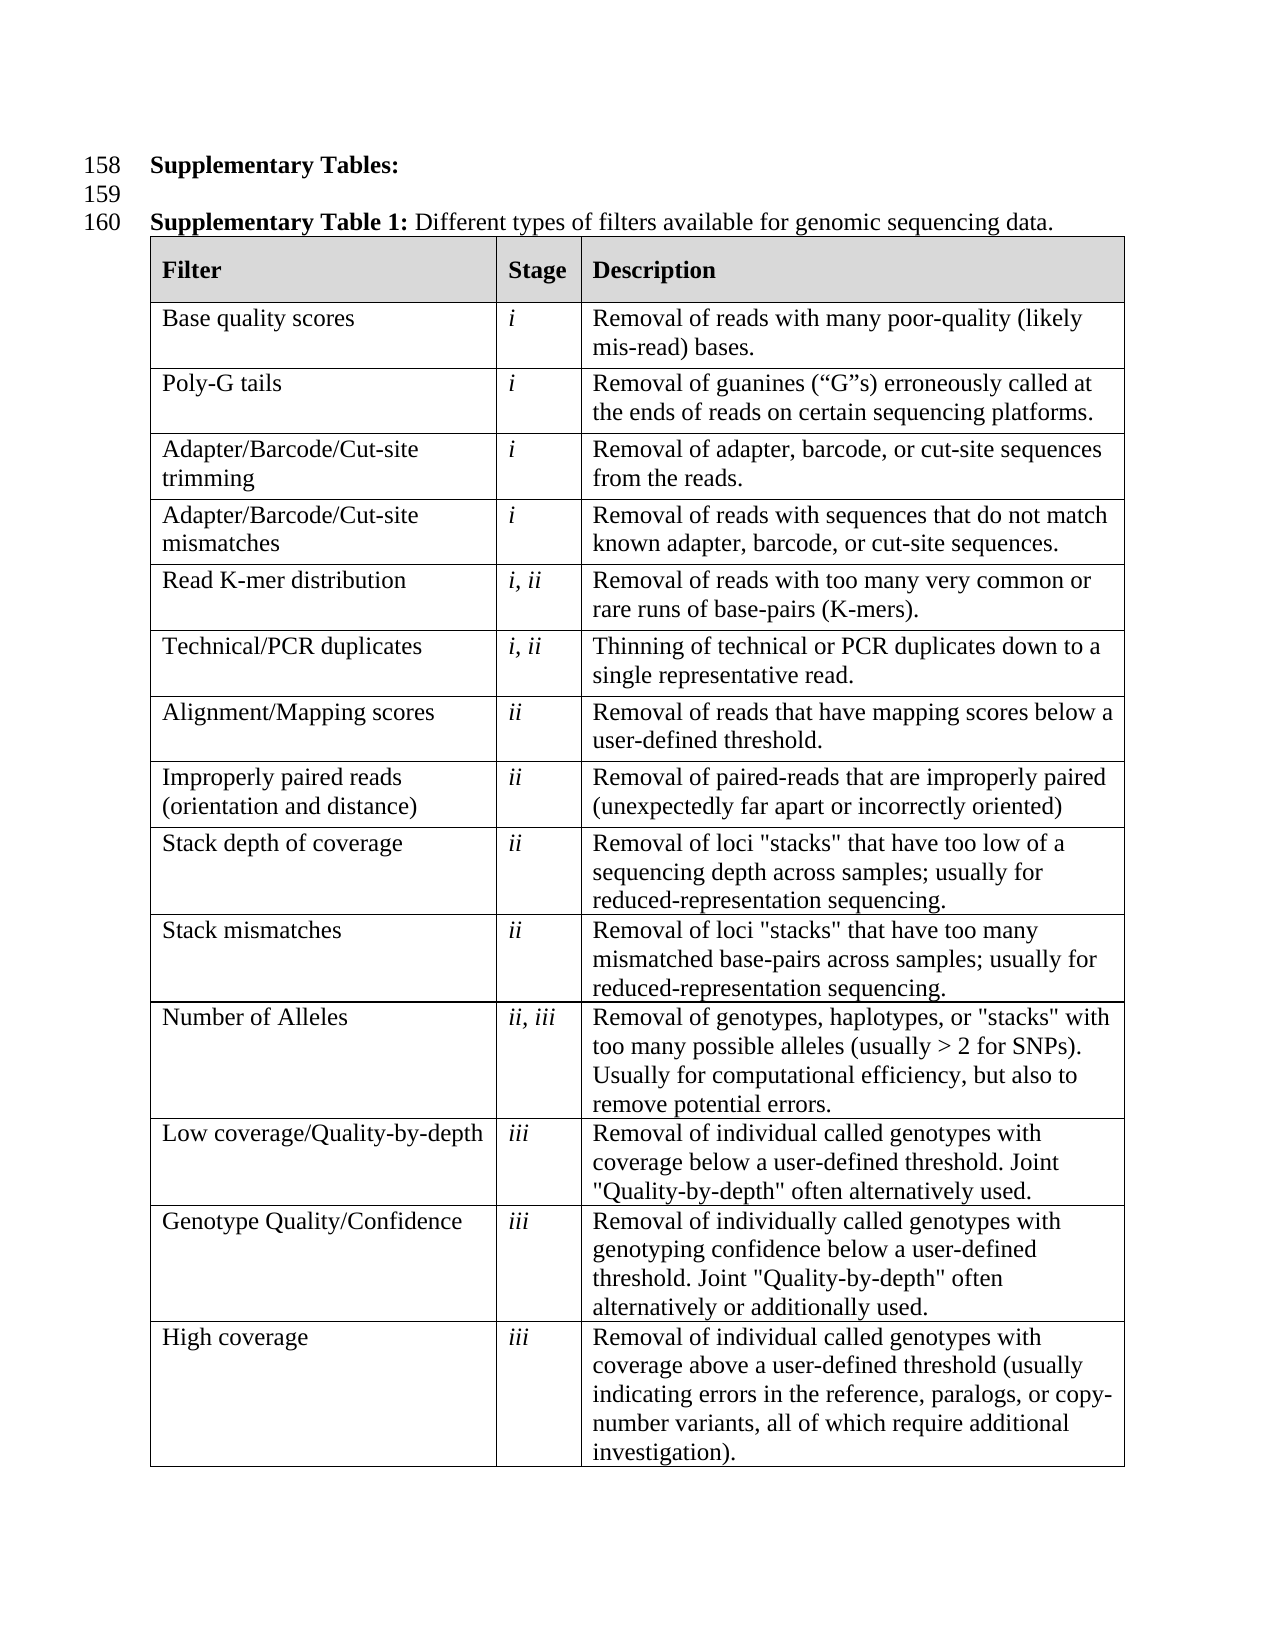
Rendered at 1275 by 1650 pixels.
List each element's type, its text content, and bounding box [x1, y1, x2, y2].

table_cell Adapter/Barcode/Cut-site trimming [151, 434, 496, 499]
table_cell Stack mismatches [151, 915, 496, 1001]
table_cell Removal of individual called genotypes with coverage above a user-defined threshold (usually indicating errors in the reference, paralogs, or copy-number variants, all of which require additional investigation). [582, 1322, 1124, 1466]
table_cell ii [497, 762, 581, 827]
text Supplementary Table 1: Different types of filters available for genomic sequencing data. [150, 207, 1125, 236]
table_cell Low coverage/Quality-by-depth [151, 1119, 496, 1205]
table_cell Removal of reads with sequences that do not match known adapter, barcode, or cut-site sequences. [582, 500, 1124, 564]
table_cell Poly-G tails [151, 369, 496, 433]
table_cell Removal of loci "stacks" that have too many mismatched base-pairs across samples; usually for reduced-representation sequencing. [582, 915, 1124, 1001]
table_cell iii [497, 1322, 581, 1466]
table_cell Removal of genotypes, haplotypes, or "stacks" with too many possible alleles (usually > 2 for SNPs). Usually for computational efficiency, but also to remove potential errors. [582, 1003, 1124, 1117]
table_cell Removal of individually called genotypes with genotyping confidence below a user-defined threshold. Joint "Quality-by-depth" often alternatively or additionally used. [582, 1206, 1124, 1321]
table_cell i [497, 500, 581, 564]
table_cell Removal of loci "stacks" that have too low of a sequencing depth across samples; usually for reduced-representation sequencing. [582, 828, 1124, 914]
table_cell Removal of paired-reads that are improperly paired (unexpectedly far apart or incorrectly oriented) [582, 762, 1124, 827]
table_cell Thinning of technical or PCR duplicates down to a single representative read. [582, 631, 1124, 696]
table_cell Read K-mer distribution [151, 565, 496, 630]
table_header Stage [497, 237, 581, 302]
table_cell Removal of reads with too many very common or rare runs of base-pairs (K-mers). [582, 565, 1124, 630]
table_cell Genotype Quality/Confidence [151, 1206, 496, 1321]
table_cell Removal of individual called genotypes with coverage below a user-defined threshold. Joint "Quality-by-depth" often alternatively used. [582, 1119, 1124, 1205]
table_cell Base quality scores [151, 303, 496, 367]
table_cell High coverage [151, 1322, 496, 1466]
table_cell Stack depth of coverage [151, 828, 496, 914]
table_cell Removal of reads with many poor-quality (likely mis-read) bases. [582, 303, 1124, 367]
table_header Filter [151, 237, 496, 302]
table_cell i, ii [497, 631, 581, 696]
text Supplementary Tables: [150, 150, 1125, 179]
table_cell i [497, 303, 581, 367]
table_cell Number of Alleles [151, 1003, 496, 1117]
table_cell i [497, 369, 581, 433]
table_cell i, ii [497, 565, 581, 630]
table_header Description [582, 237, 1124, 302]
table_cell iii [497, 1119, 581, 1205]
table_cell iii [497, 1206, 581, 1321]
table_cell ii [497, 697, 581, 761]
table_cell i [497, 434, 581, 499]
table_cell ii, iii [497, 1003, 581, 1117]
table_cell Adapter/Barcode/Cut-site mismatches [151, 500, 496, 564]
table_cell Removal of reads that have mapping scores below a user-defined threshold. [582, 697, 1124, 761]
table_cell Technical/PCR duplicates [151, 631, 496, 696]
table_cell Removal of guanines (“G”s) erroneously called at the ends of reads on certain sequencing platforms. [582, 369, 1124, 433]
table_cell ii [497, 828, 581, 914]
table_cell ii [497, 915, 581, 1001]
table_cell Improperly paired reads (orientation and distance) [151, 762, 496, 827]
table_cell Alignment/Mapping scores [151, 697, 496, 761]
table_cell Removal of adapter, barcode, or cut-site sequences from the reads. [582, 434, 1124, 499]
